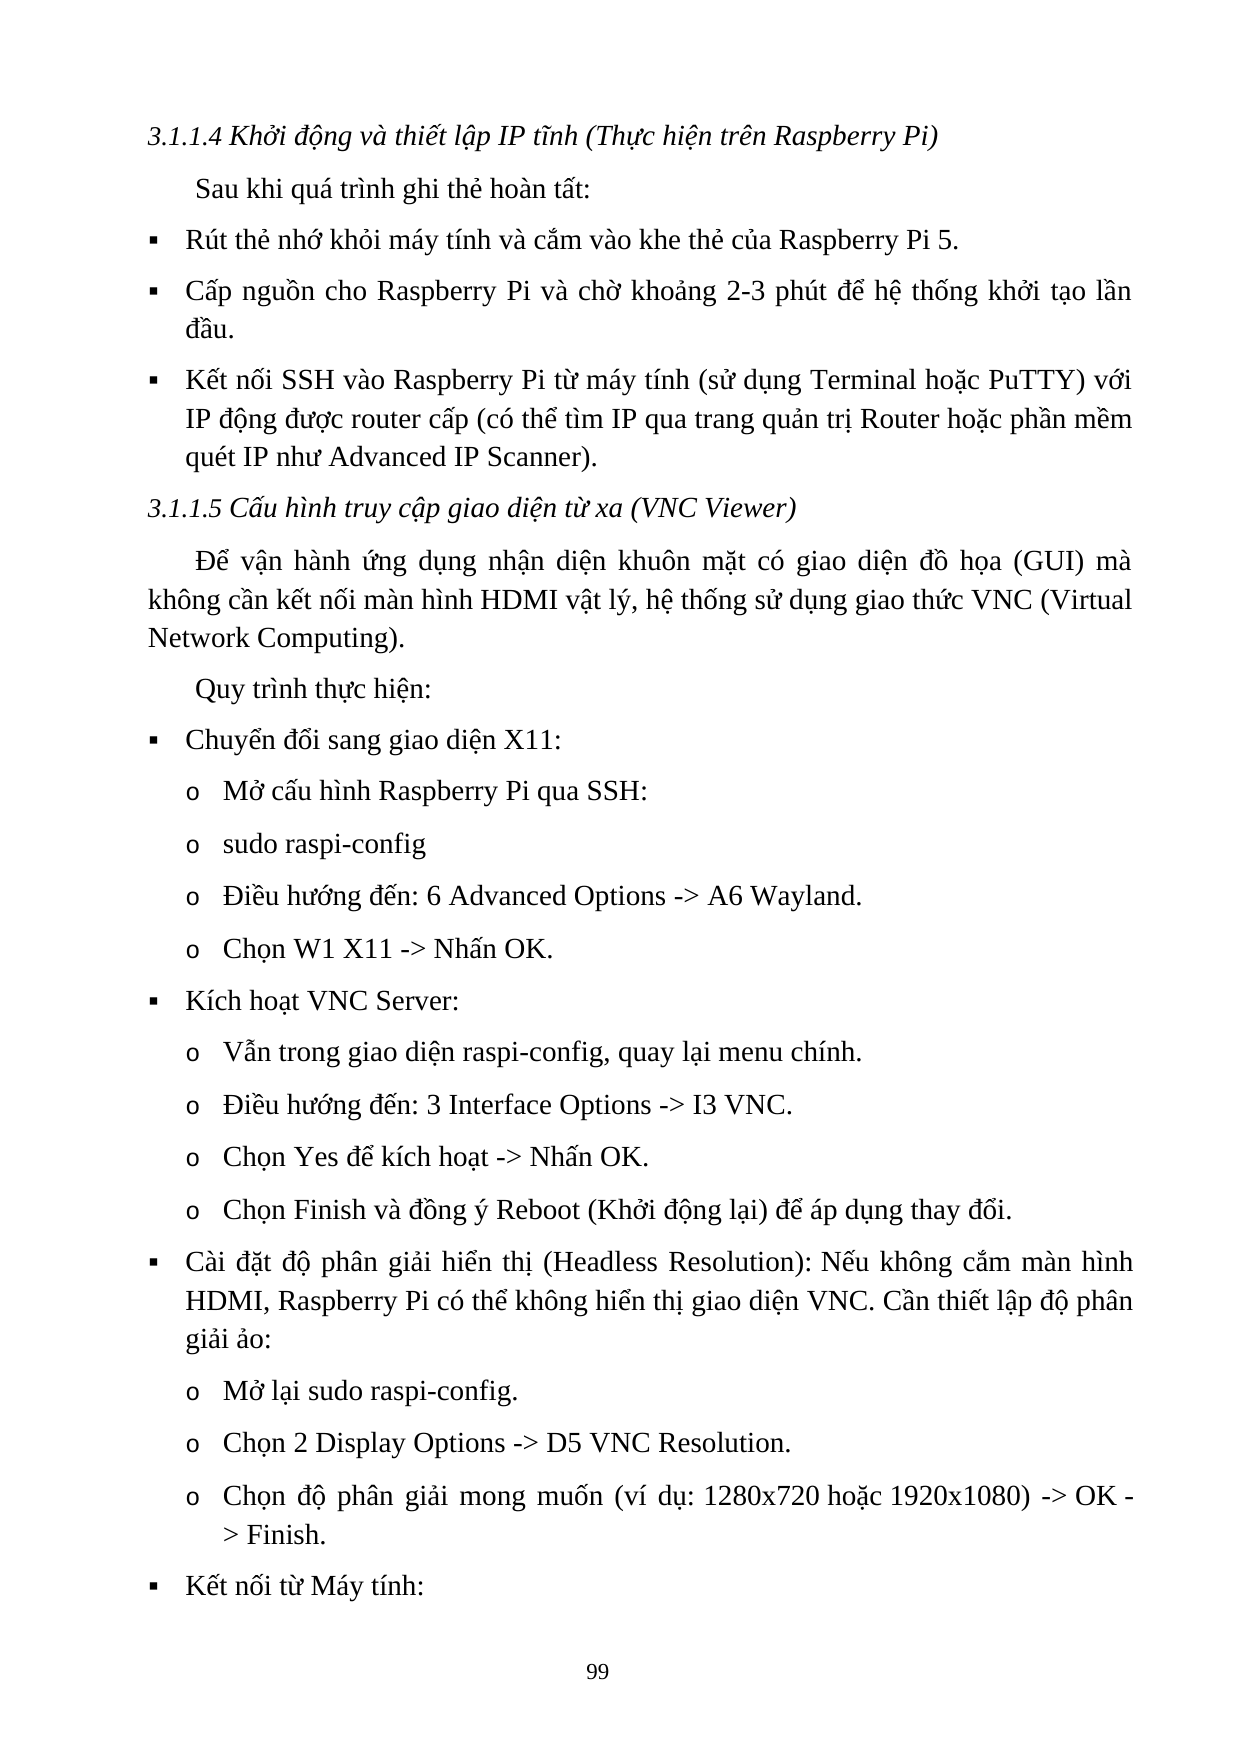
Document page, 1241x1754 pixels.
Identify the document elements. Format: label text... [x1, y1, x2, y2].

text Chuyển đổi sang giao diện X11: [148, 722, 1134, 756]
text Sau khi quá trình ghi thẻ hoàn tất: [148, 171, 1134, 204]
text Mở lại sudo raspi-config. [185, 1373, 1134, 1407]
text Cài đặt độ phân giải hiển thị (Headless Resolution): Nếu không cắm màn hình HDMI, Raspberry Pi có thể không hiển thị giao diện VNC. Cần thiết lập độ phân giải ảo: [148, 1244, 1134, 1355]
text Cấu hình truy cập giao diện từ xa (VNC Viewer) [148, 491, 1134, 524]
text Chọn độ phân giải mong muốn (ví dụ: 1280x720 hoặc 1920x1080) -> OK -> Finish. [185, 1478, 1134, 1551]
text sudo raspi-config [185, 826, 1134, 861]
text Chọn W1 X11 -> Nhấn OK. [185, 931, 1134, 966]
text Vẫn trong giao diện raspi-config, quay lại menu chính. [185, 1034, 1134, 1069]
text Chọn Yes để kích hoạt -> Nhấn OK. [185, 1139, 1134, 1174]
text Điều hướng đến: 3 Interface Options -> I3 VNC. [185, 1087, 1134, 1122]
text Kết nối từ Máy tính: [148, 1568, 1134, 1602]
text Kích hoạt VNC Server: [148, 983, 1134, 1017]
text Khởi động và thiết lập IP tĩnh (Thực hiện trên Raspberry Pi) [148, 118, 1134, 152]
text Để vận hành ứng dụng nhận diện khuôn mặt có giao diện đồ họa (GUI) mà không cần kết nối màn hình HDMI vật lý, hệ thống sử dụng giao thức VNC (Virtual Network Computing). [148, 543, 1134, 654]
text Điều hướng đến: 6 Advanced Options -> A6 Wayland. [185, 878, 1134, 913]
text Rút thẻ nhớ khỏi máy tính và cắm vào khe thẻ của Raspberry Pi 5. [148, 222, 1134, 255]
text Mở cấu hình Raspberry Pi qua SSH: [185, 773, 1134, 808]
text Chọn 2 Display Options -> D5 VNC Resolution. [185, 1425, 1134, 1460]
text Kết nối SSH vào Raspberry Pi từ máy tính (sử dụng Terminal hoặc PuTTY) với IP động được router cấp (có thể tìm IP qua trang quản trị Router hoặc phần mềm quét IP như Advanced IP Scanner). [148, 362, 1134, 473]
text Chọn Finish và đồng ý Reboot (Khởi động lại) để áp dụng thay đổi. [185, 1192, 1134, 1227]
text Quy trình thực hiện: [148, 671, 1134, 705]
text Cấp nguồn cho Raspberry Pi và chờ khoảng 2-3 phút để hệ thống khởi tạo lần đầu. [148, 273, 1134, 345]
